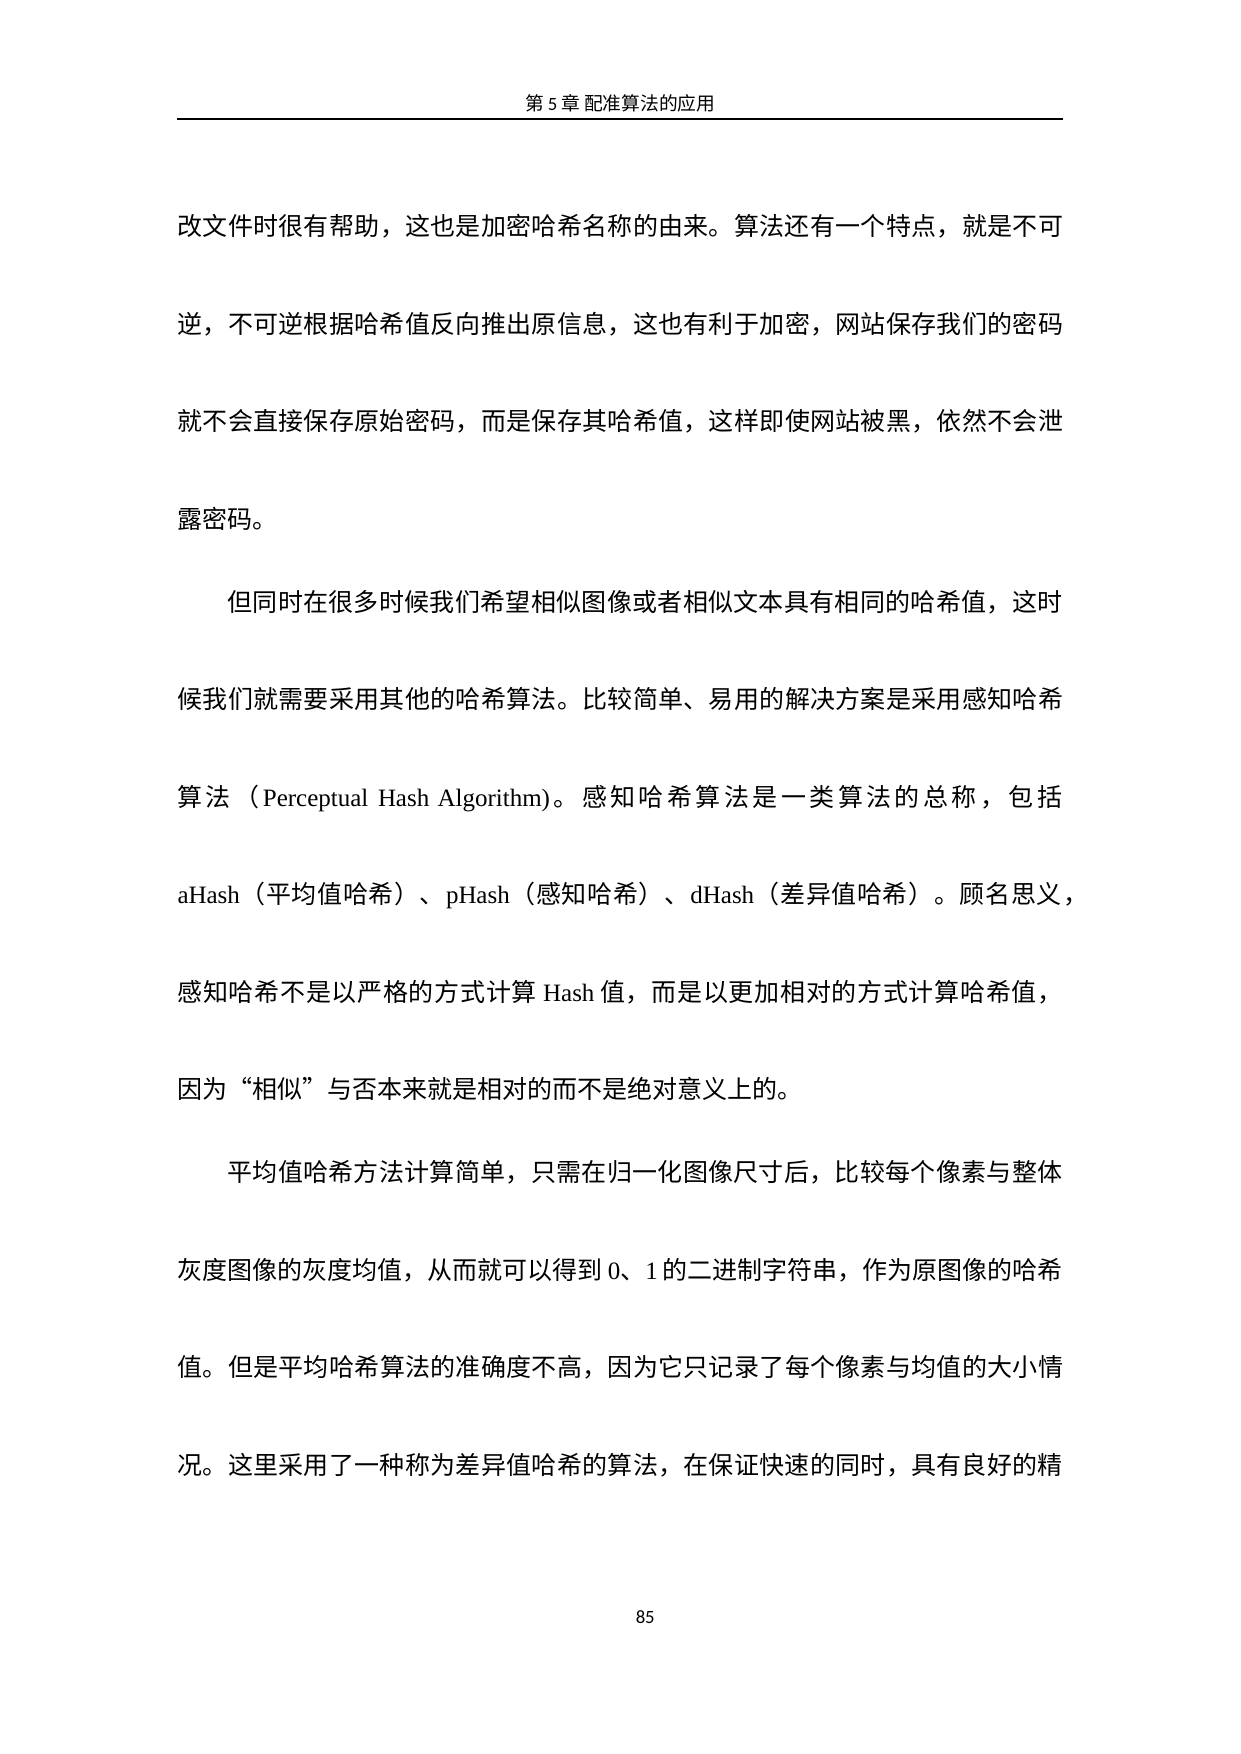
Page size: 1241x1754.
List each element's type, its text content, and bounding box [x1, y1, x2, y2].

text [177, 192, 1063, 550]
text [177, 1138, 1063, 1496]
text 但同时在很多时候我们希望相似图像或者相似文本具有相同的哈希值，这时候我们就需要采用其他的哈希算法。比较简单、易用的解决方案是采用感知哈希算法（Perceptual Hash Algorithm)。感知哈希算法是一类算法的总称，包括aHash（平均值哈希）、pHash（感知哈希）、dHash（差异值哈希）。顾名思义，感知哈希不是以严格的方式计算Hash值，而是以更加相对的方式计算哈希值，因为“相似”与否本来就是相对的而不是绝对意义上的。 [177, 568, 1063, 1120]
